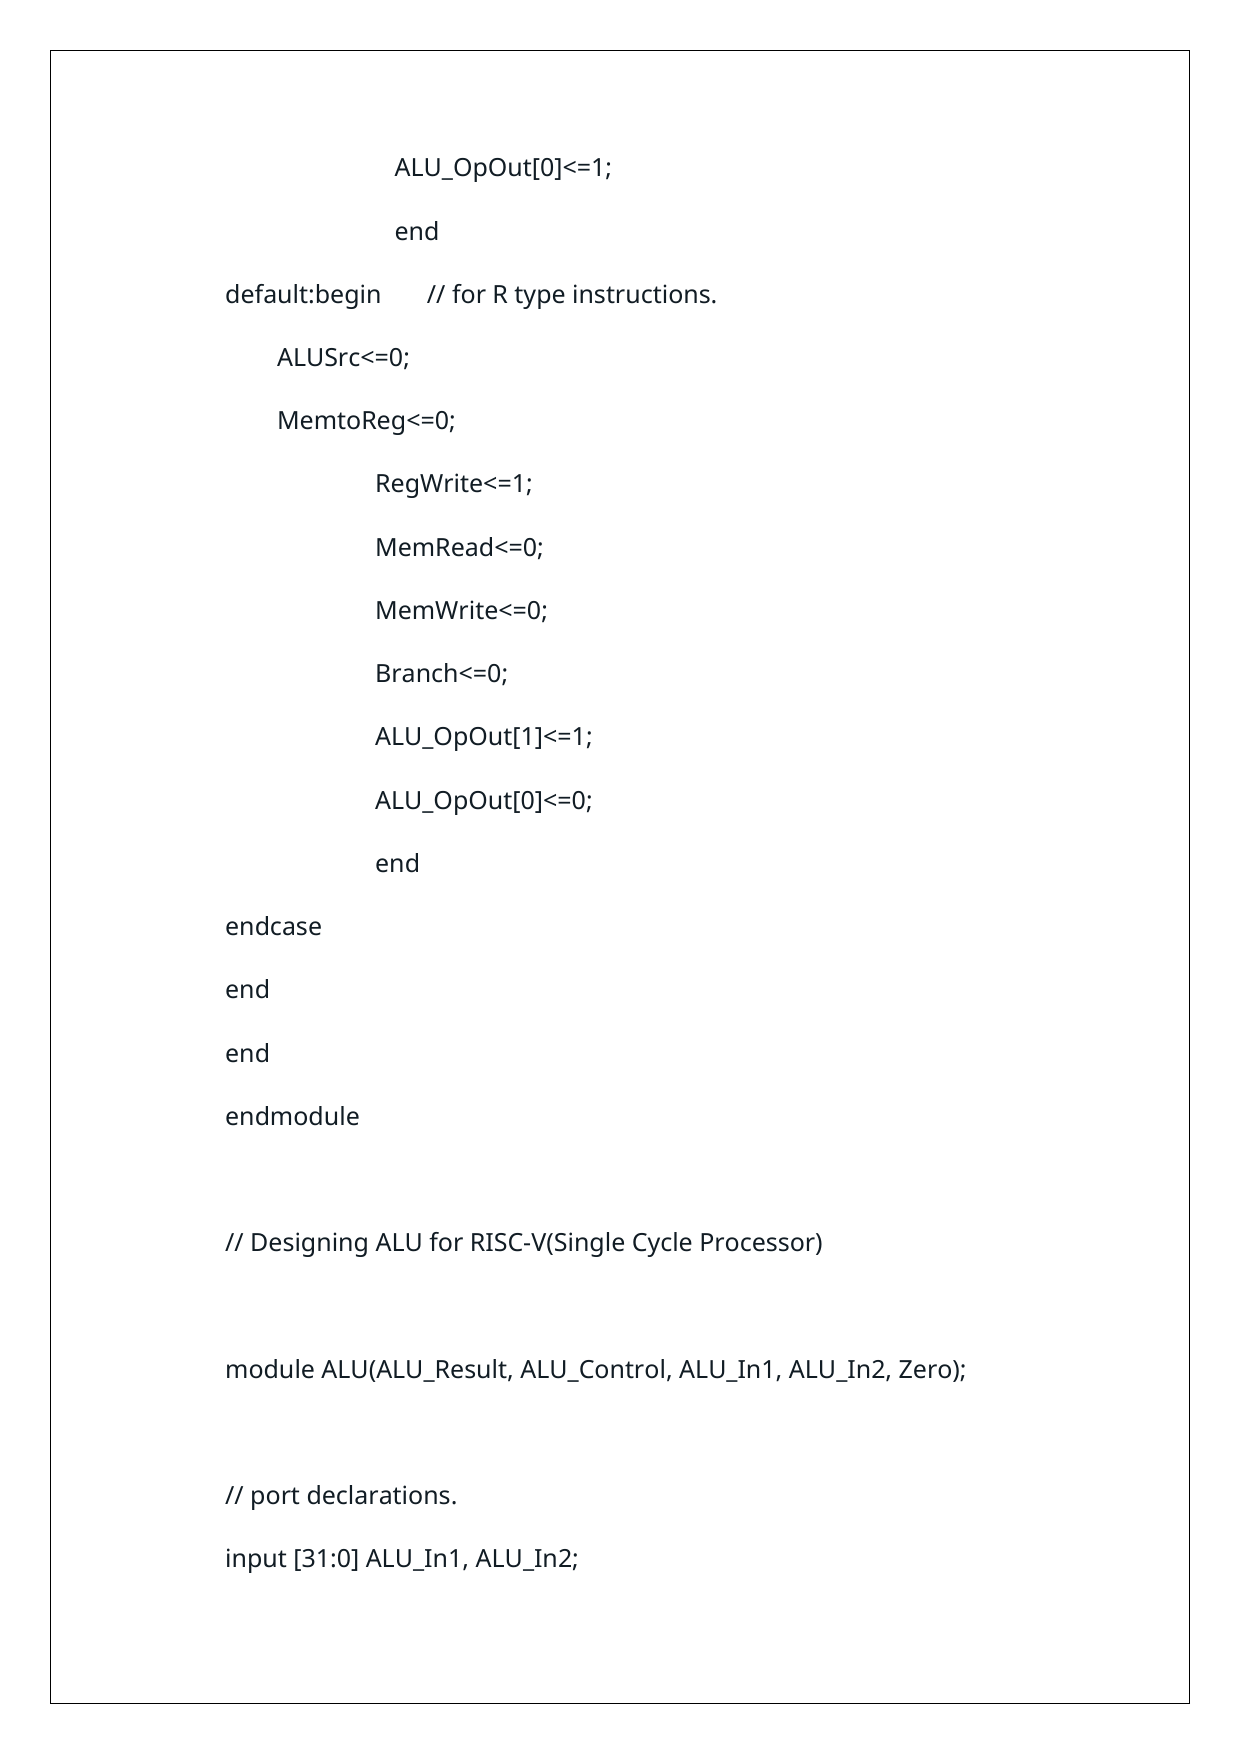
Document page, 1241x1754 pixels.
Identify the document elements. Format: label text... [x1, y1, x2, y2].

text ALUSrc<=0; [225, 340, 1090, 374]
text input [31:0] ALU_In1, ALU_In2; [225, 1541, 1090, 1575]
text end [225, 846, 1090, 879]
text end [225, 972, 1090, 1006]
text // Designing ALU for RISC-V(Single Cycle Processor) [225, 1225, 1090, 1259]
text ALU_OpOut[1]<=1; [225, 719, 1090, 753]
text endmodule [225, 1098, 1090, 1132]
text end [225, 213, 1090, 247]
text // port declarations. [225, 1478, 1090, 1512]
text RegWrite<=1; [225, 466, 1090, 500]
text endcase [225, 909, 1090, 943]
text MemRead<=0; [225, 529, 1090, 563]
text default:begin // for R type instructions. [225, 276, 1090, 311]
text Branch<=0; [225, 656, 1090, 690]
text MemtoReg<=0; [225, 403, 1090, 437]
text ALU_OpOut[0]<=1; [225, 150, 1090, 184]
text module ALU(ALU_Result, ALU_Control, ALU_In1, ALU_In2, Zero); [225, 1351, 1090, 1385]
text end [225, 1035, 1090, 1069]
text MemWrite<=0; [225, 593, 1090, 627]
text ALU_OpOut[0]<=0; [225, 782, 1090, 816]
